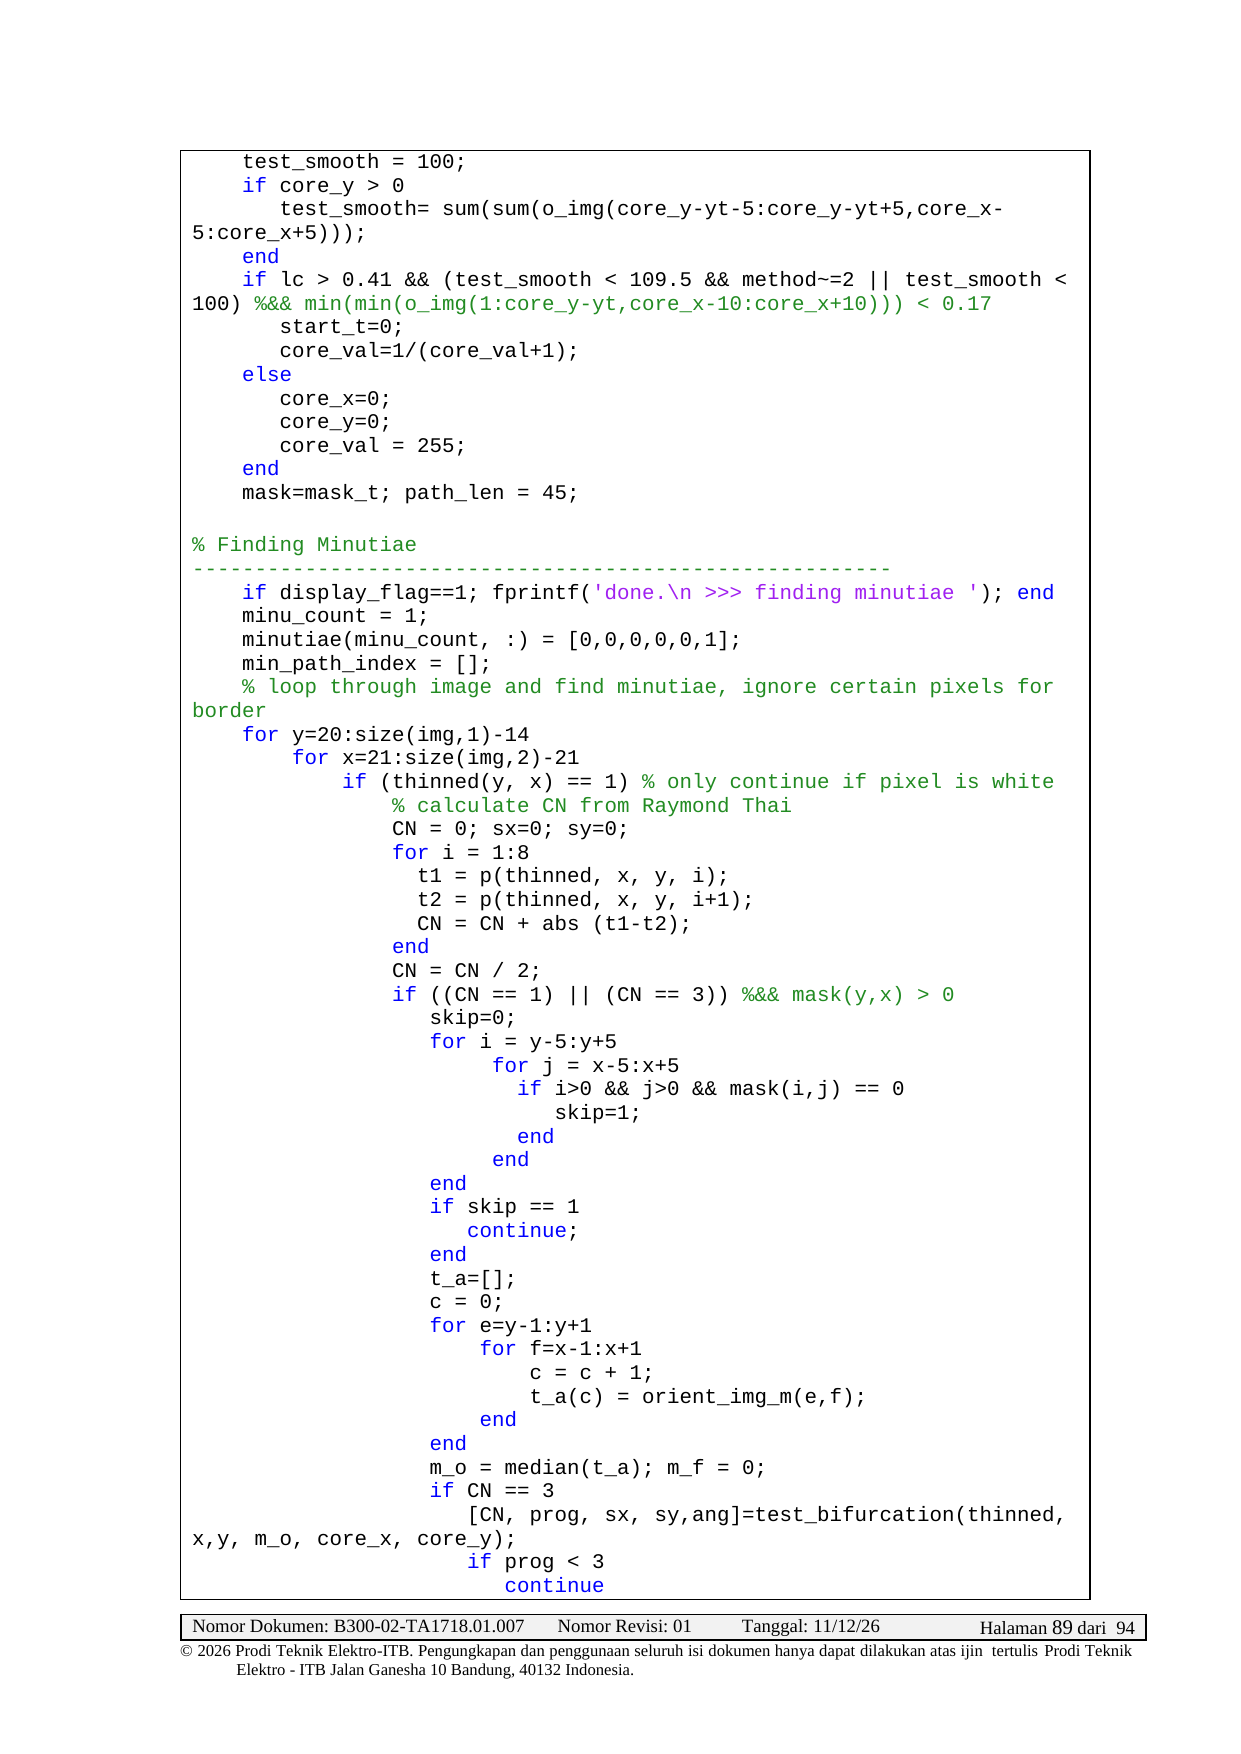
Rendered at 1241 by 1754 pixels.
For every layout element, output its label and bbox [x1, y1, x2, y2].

table_header [181, 151, 1089, 1598]
